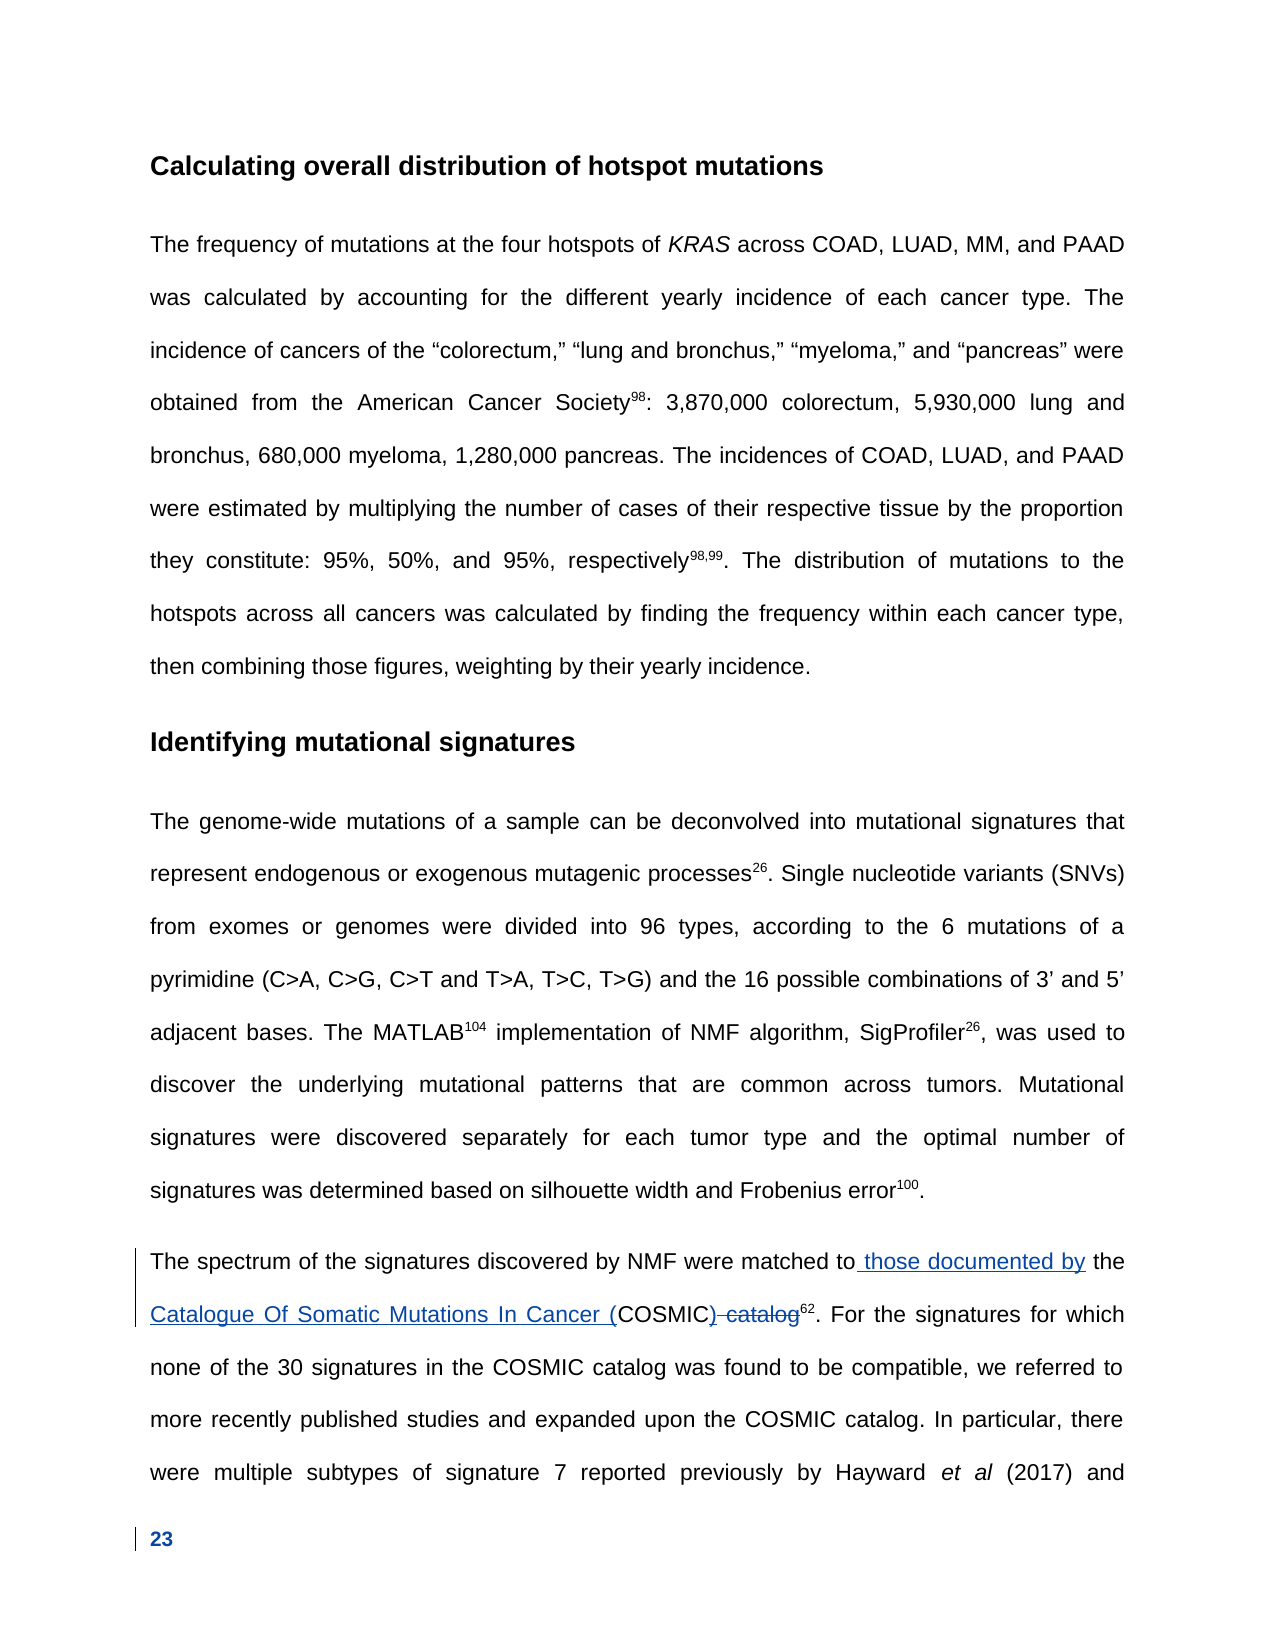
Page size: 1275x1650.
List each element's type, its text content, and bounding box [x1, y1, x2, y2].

subtitle Identifying mutational signatures [150, 726, 1125, 758]
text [150, 1248, 1125, 1485]
text The frequency of mutations at the four hotspots of KRAS across COAD, LUAD, MM, and PAAD was calculated by accounting for the different yearly incidence of each cancer type. The incidence of cancers of the “colorectum,” “lung and bronchus,” “myeloma,” and “pancreas” were obtained from the American Cancer Society: 3,870,000 colorectum, 5,930,000 lung and bronchus, 680,000 myeloma, 1,280,000 pancreas. The incidences of COAD, LUAD, and PAAD were estimated by multiplying the number of cases of their respective tissue by the proportion they constitute: 95%, 50%, and 95%, respectively. The distribution of mutations to the hotspots across all cancers was calculated by finding the frequency within each cancer type, then combining those figures, weighting by their yearly incidence. [150, 231, 1125, 679]
text The genome-wide mutations of a sample can be deconvolved into mutational signatures that represent endogenous or exogenous mutagenic processes. Single nucleotide variants (SNVs) from exomes or genomes were divided into 96 types, according to the 6 mutations of a pyrimidine (C>A, C>G, C>T and T>A, T>C, T>G) and the 16 possible combinations of 3’ and 5’ adjacent bases. The MATLAB104 implementation of NMF algorithm, SigProfiler, was used to discover the underlying mutational patterns that are common across tumors. Mutational signatures were discovered separately for each tumor type and the optimal number of signatures was determined based on silhouette width and Frobenius error. [150, 808, 1125, 1203]
subtitle Calculating overall distribution of hotspot mutations [150, 150, 1125, 181]
